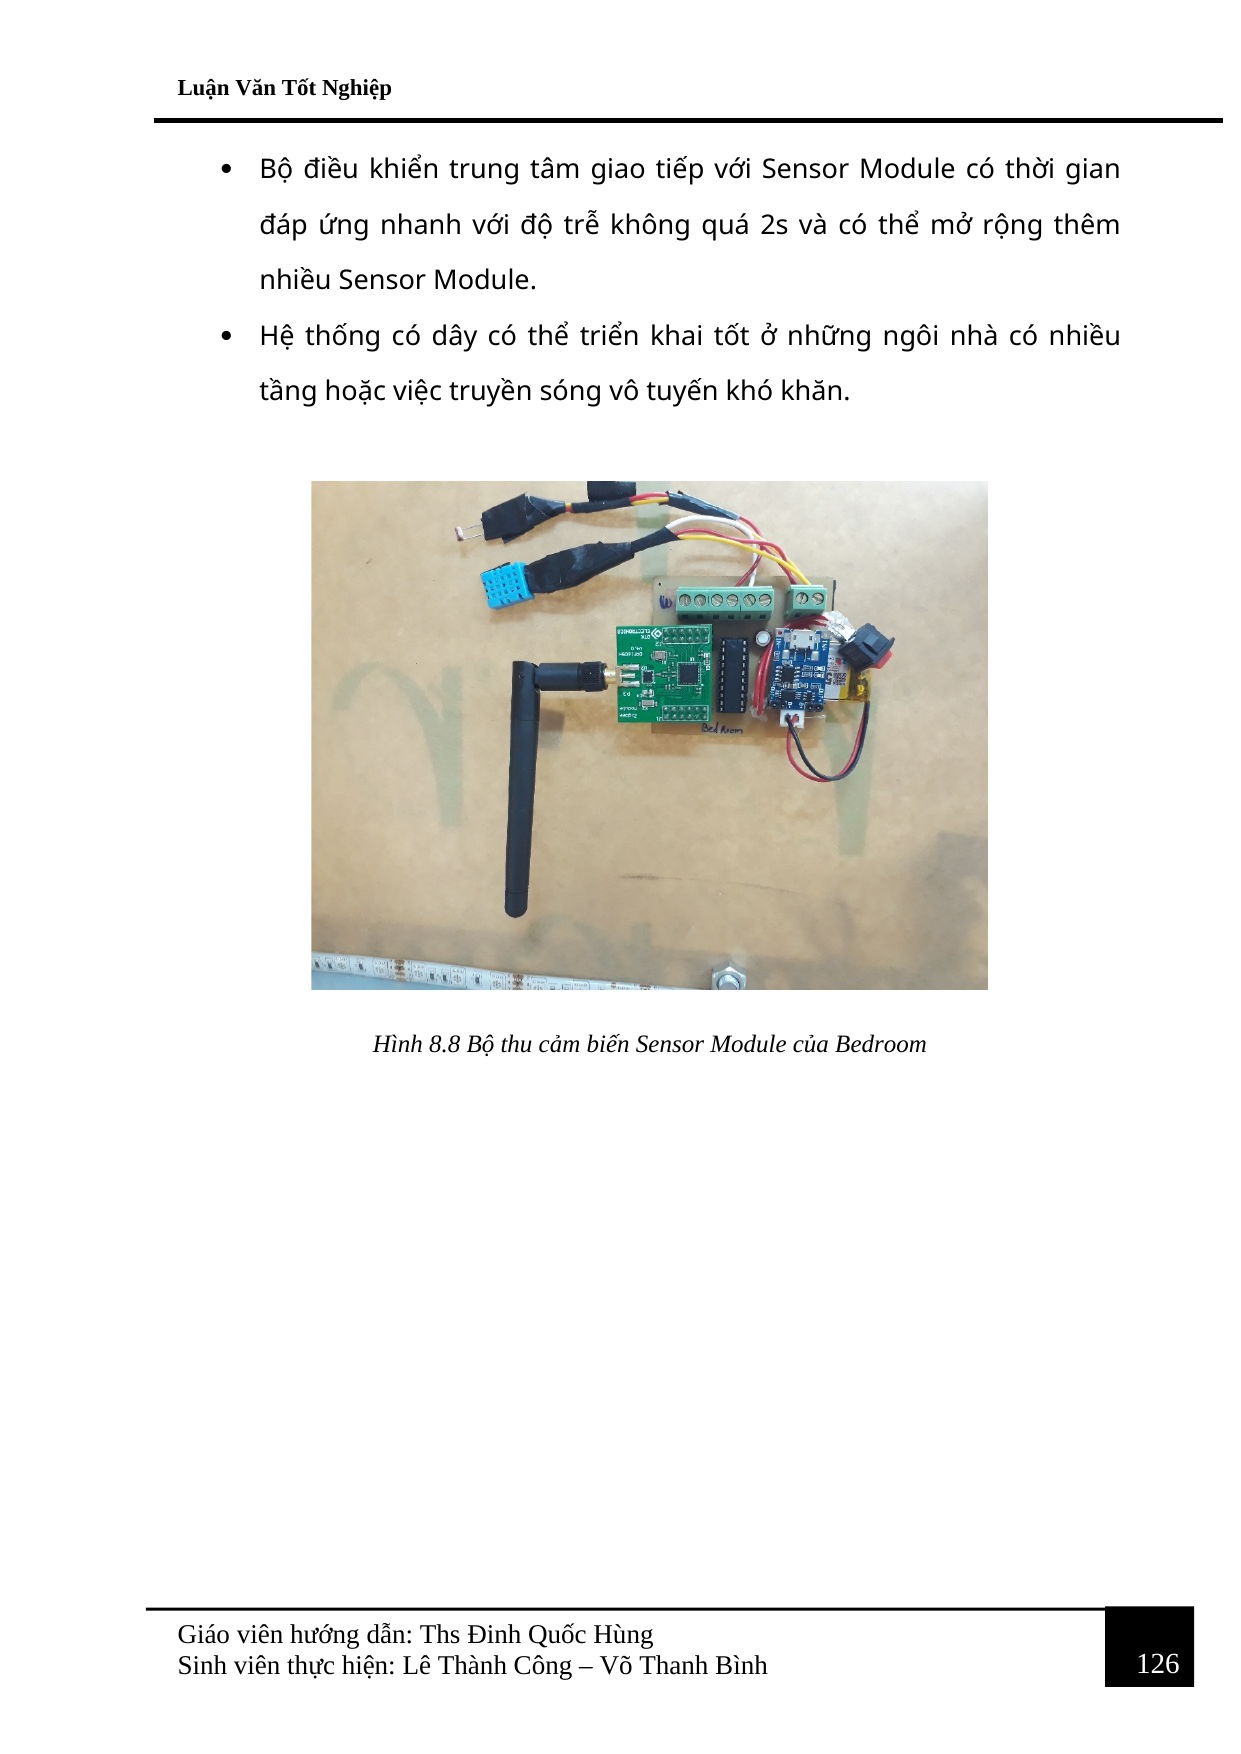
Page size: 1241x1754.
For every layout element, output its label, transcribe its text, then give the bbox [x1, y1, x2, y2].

list Hệ thống có dây có thể triển khai tốt ở những ngôi nhà có nhiều tầng hoặc việc truyền sóng vô tuyến khó khăn. [222, 316, 1122, 408]
picture [311, 481, 988, 990]
list Bộ điều khiển trung tâm giao tiếp với Sensor Module có thời gian đáp ứng nhanh với độ trễ không quá 2s và có thể mở rộng thêm nhiều Sensor Module. [222, 150, 1122, 297]
